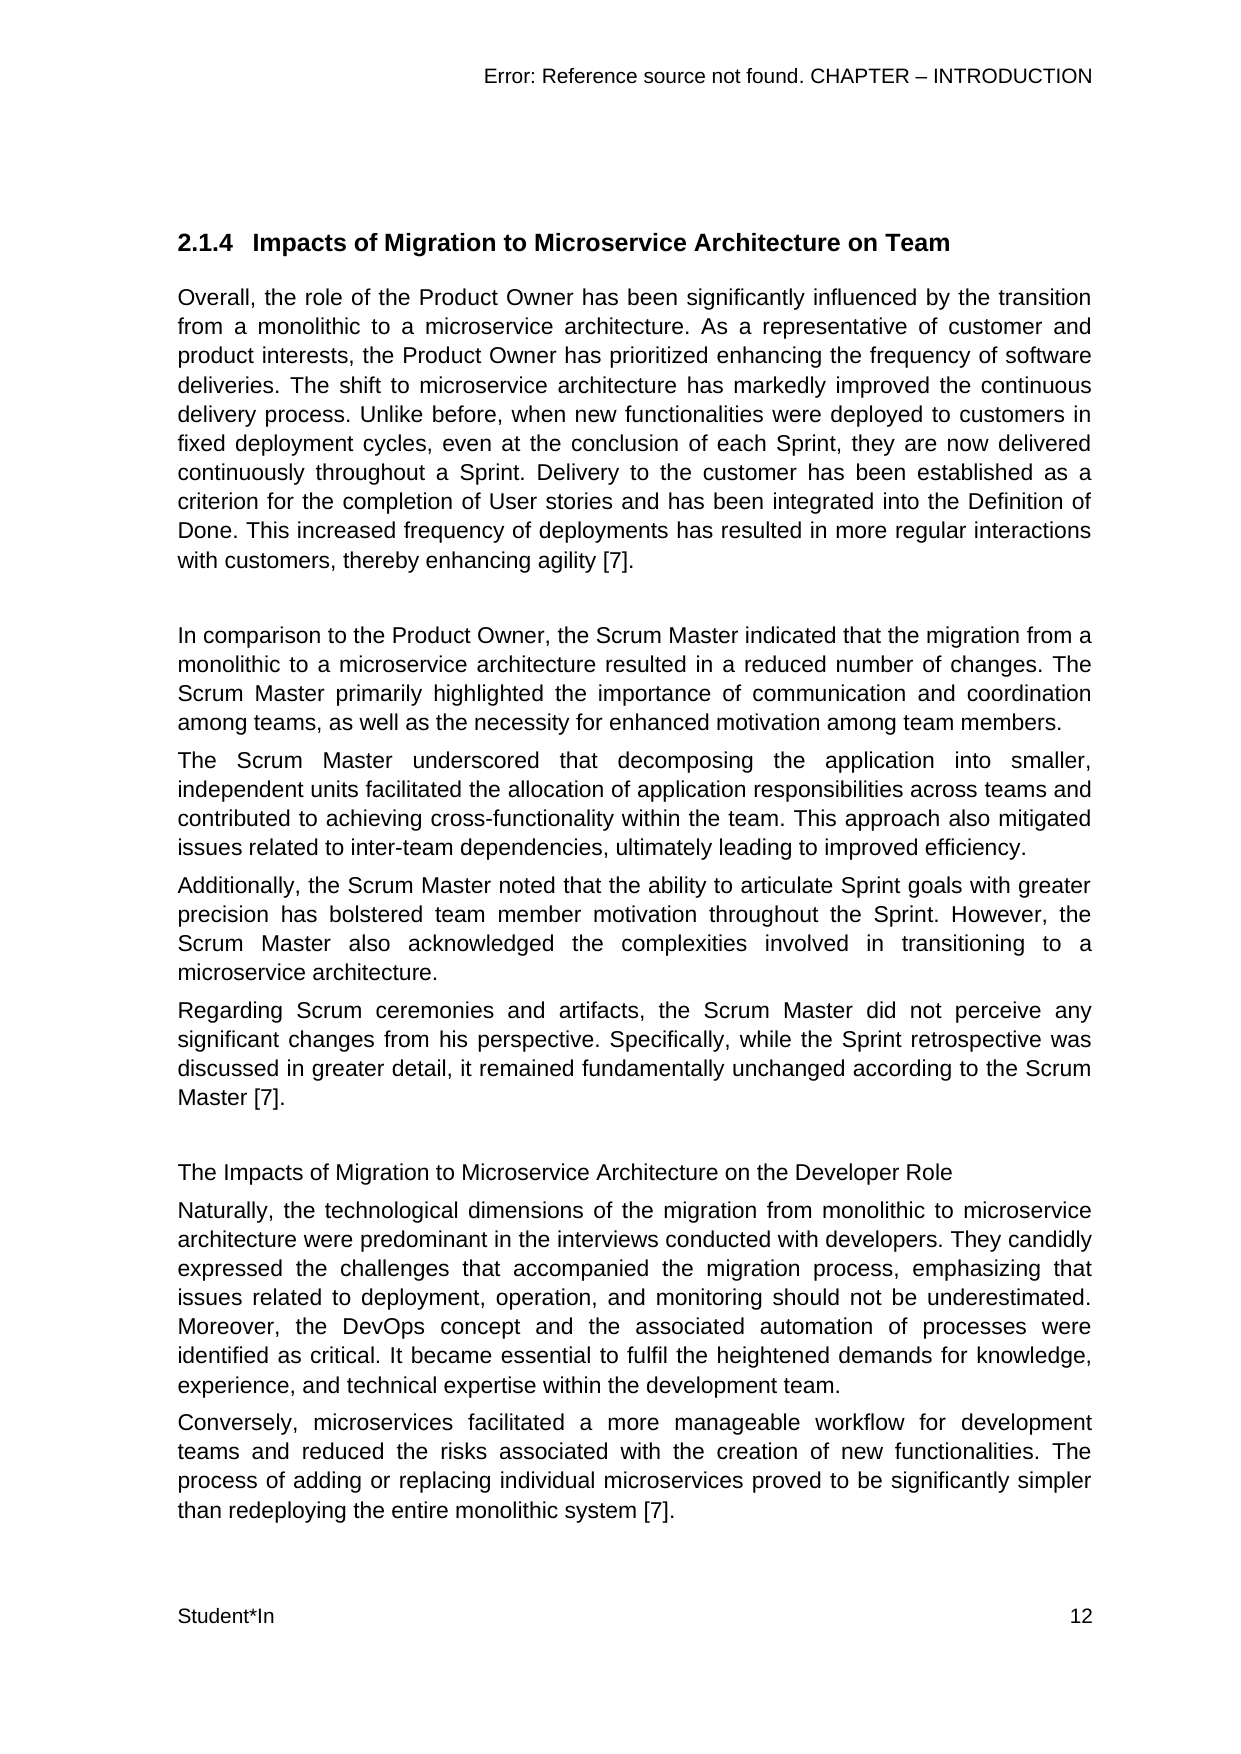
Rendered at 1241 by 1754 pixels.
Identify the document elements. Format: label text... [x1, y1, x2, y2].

text Additionally, the Scrum Master noted that the ability to articulate Sprint goals with greater precision has bolstered team member motivation throughout the Sprint. However, the Scrum Master also acknowledged the complexities involved in transitioning to a microservice architecture. [177, 869, 1092, 986]
subtitle Impacts of Migration to Microservice Architecture on Team [177, 227, 1092, 256]
text Naturally, the technological dimensions of the migration from monolithic to microservice architecture were predominant in the interviews conducted with developers. They candidly expressed the challenges that accompanied the migration process, emphasizing that issues related to deployment, operation, and monitoring should not be underestimated. Moreover, the DevOps concept and the associated automation of processes were identified as critical. It became essential to fulfil the heightened demands for knowledge, experience, and technical expertise within the development team. [177, 1194, 1092, 1398]
text In comparison to the Product Owner, the Scrum Master indicated that the migration from a monolithic to a microservice architecture resulted in a reduced number of changes. The Scrum Master primarily highlighted the importance of communication and coordination among teams, as well as the necessity for enhanced motivation among team members. [177, 619, 1092, 736]
text The Scrum Master underscored that decomposing the application into smaller, independent units facilitated the allocation of application responsibilities across teams and contributed to achieving cross-functionality within the team. This approach also mitigated issues related to inter-team dependencies, ultimately leading to improved efficiency. [177, 744, 1092, 861]
text Overall, the role of the Product Owner has been significantly influenced by the transition from a monolithic to a microservice architecture. As a representative of customer and product interests, the Product Owner has prioritized enhancing the frequency of software deliveries. The shift to microservice architecture has markedly improved the continuous delivery process. Unlike before, when new functionalities were deployed to customers in fixed deployment cycles, even at the conclusion of each Sprint, they are now delivered continuously throughout a Sprint. Delivery to the customer has been established as a criterion for the completion of User stories and has been integrated into the Definition of Done. This increased frequency of deployments has resulted in more regular interactions with customers, thereby enhancing agility [7]. [177, 281, 1092, 573]
text Regarding Scrum ceremonies and artifacts, the Scrum Master did not perceive any significant changes from his perspective. Specifically, while the Sprint retrospective was discussed in greater detail, it remained fundamentally unchanged according to the Scrum Master [7]. [177, 994, 1092, 1111]
text Conversely, microservices facilitated a more manageable workflow for development teams and reduced the risks associated with the creation of new functionalities. The process of adding or replacing individual microservices proved to be significantly simpler than redeploying the entire monolithic system [7]. [177, 1406, 1092, 1523]
text The Impacts of Migration to Microservice Architecture on the Developer Role [177, 1156, 1092, 1186]
